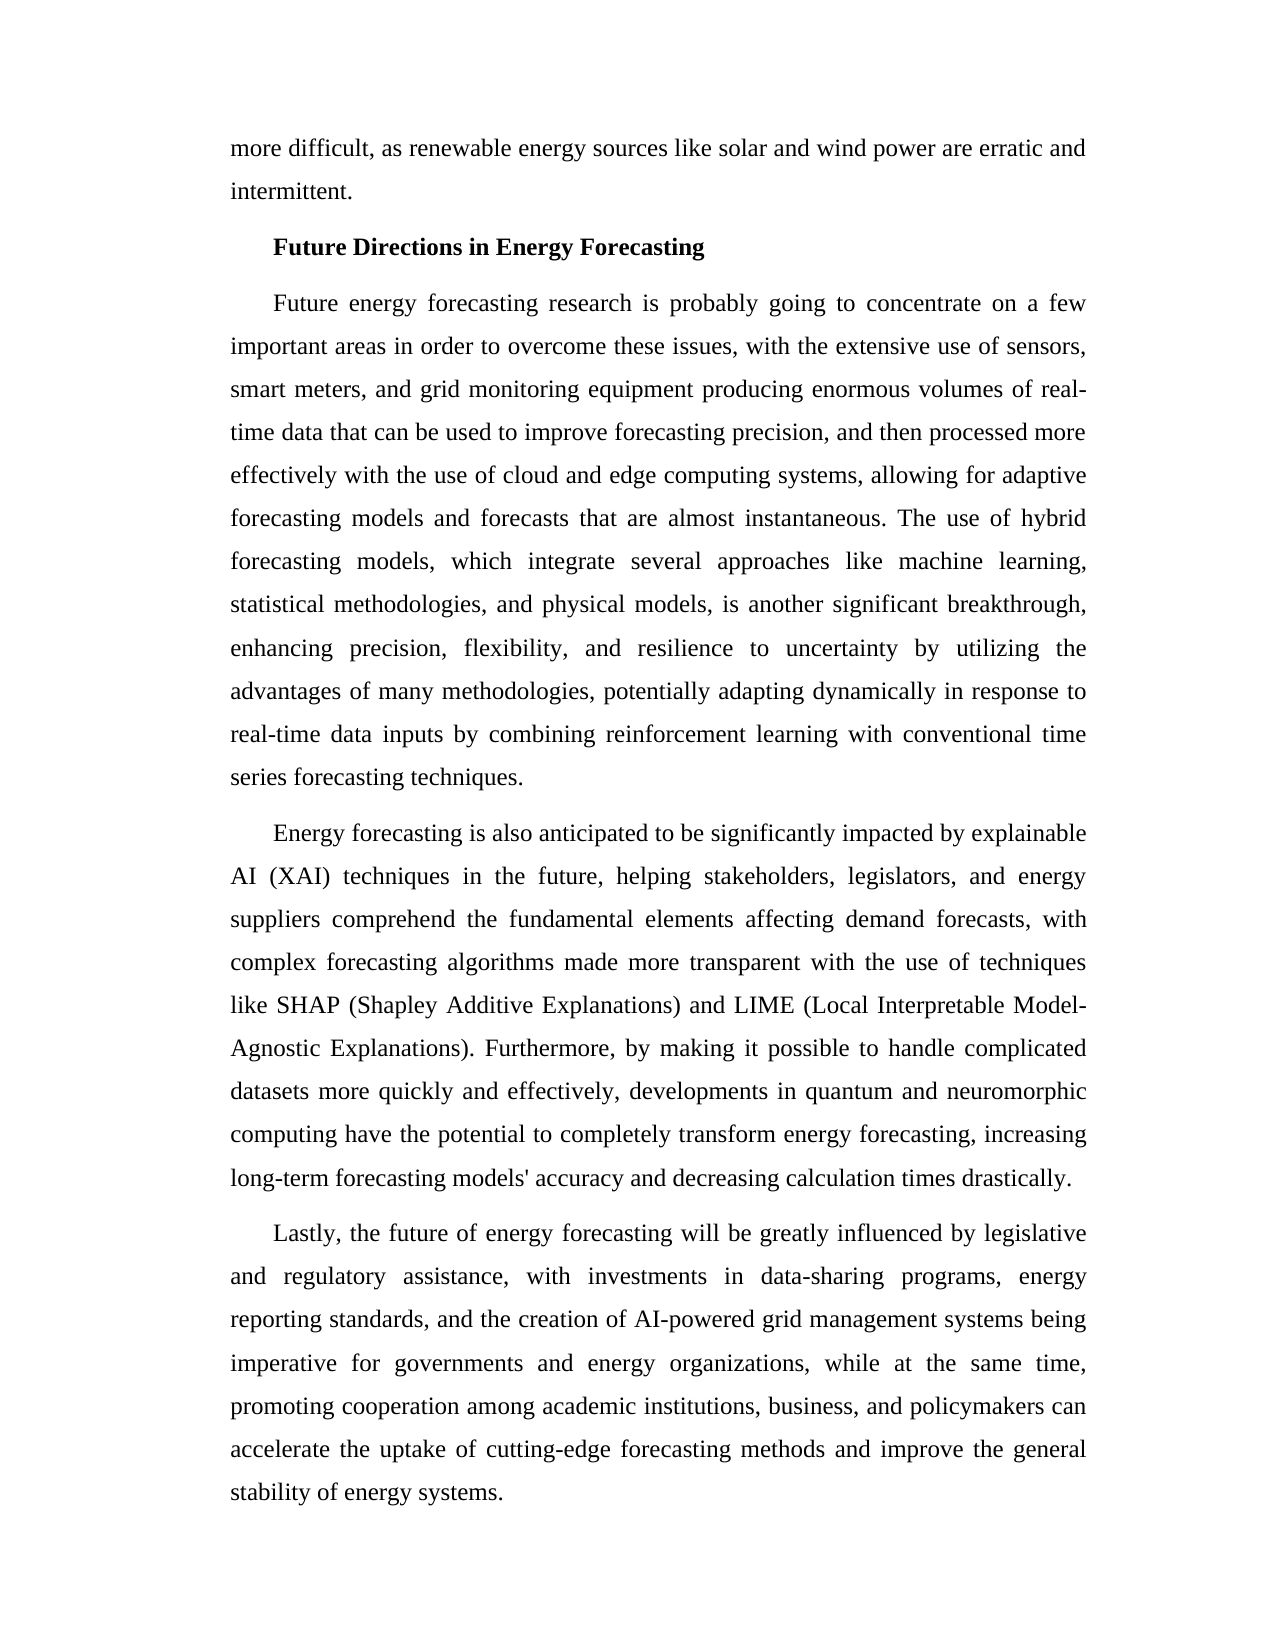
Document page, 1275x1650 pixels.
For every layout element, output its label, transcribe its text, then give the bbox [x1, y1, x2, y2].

text Future energy forecasting research is probably going to concentrate on a few important areas in order to overcome these issues, with the extensive use of sensors, smart meters, and grid monitoring equipment producing enormous volumes of real-time data that can be used to improve forecasting precision, and then processed more effectively with the use of cloud and edge computing systems, allowing for adaptive forecasting models and forecasts that are almost instantaneous. The use of hybrid forecasting models, which integrate several approaches like machine learning, statistical methodologies, and physical models, is another significant breakthrough, enhancing precision, flexibility, and resilience to uncertainty by utilizing the advantages of many methodologies, potentially adapting dynamically in response to real-time data inputs by combining reinforcement learning with conventional time series forecasting techniques. [230, 288, 1087, 791]
text Energy forecasting is also anticipated to be significantly impacted by explainable AI (XAI) techniques in the future, helping stakeholders, legislators, and energy suppliers comprehend the fundamental elements affecting demand forecasts, with complex forecasting algorithms made more transparent with the use of techniques like SHAP (Shapley Additive Explanations) and LIME (Local Interpretable Model-Agnostic Explanations). Furthermore, by making it possible to handle complicated datasets more quickly and effectively, developments in quantum and neuromorphic computing have the potential to completely transform energy forecasting, increasing long-term forecasting models' accuracy and decreasing calculation times drastically. [230, 818, 1087, 1191]
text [230, 133, 1087, 205]
text Future Directions in Energy Forecasting [230, 232, 1087, 261]
text Lastly, the future of energy forecasting will be greatly influenced by legislative and regulatory assistance, with investments in data-sharing programs, energy reporting standards, and the creation of AI-powered grid management systems being imperative for governments and energy organizations, while at the same time, promoting cooperation among academic institutions, business, and policymakers can accelerate the uptake of cutting-edge forecasting methods and improve the general stability of energy systems. [230, 1218, 1087, 1506]
